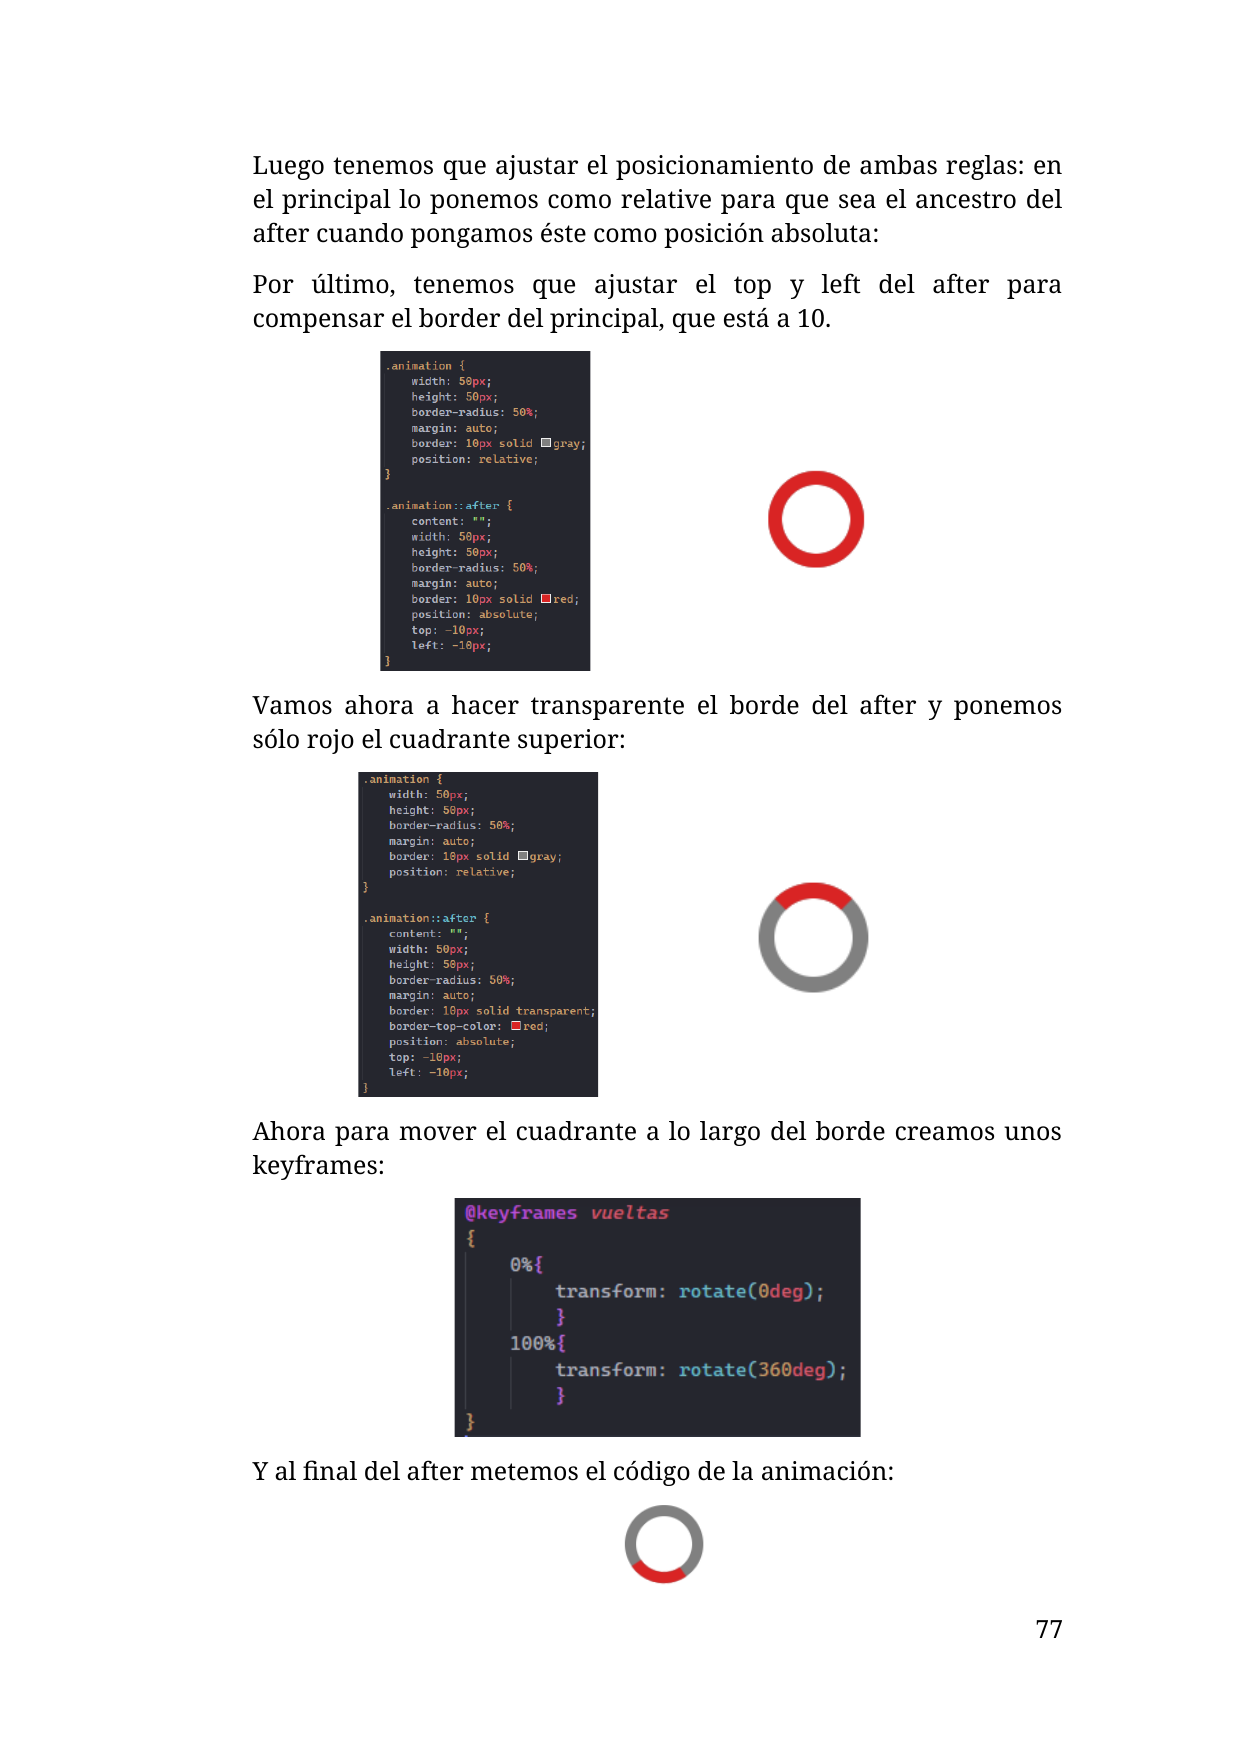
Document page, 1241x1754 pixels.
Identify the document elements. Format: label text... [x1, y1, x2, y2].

picture [737, 468, 882, 576]
text Vamos ahora a hacer transparente el borde del after y ponemos sólo rojo el cuadrante superior: [252, 688, 1063, 756]
picture [723, 872, 903, 1021]
picture [358, 772, 599, 1097]
text Y al final del after metemos el código de la animación: [252, 1453, 1063, 1488]
picture [588, 1504, 728, 1591]
picture [454, 1198, 861, 1437]
text Por último, tenemos que ajustar el top y left del after para compensar el border del principal, que está a 10. [252, 266, 1063, 334]
text Ahora para mover el cuadrante a lo largo del borde creamos unos keyframes: [252, 1113, 1063, 1181]
text Luego tenemos que ajustar el posicionamiento de ambas reglas: en el principal lo ponemos como relative para que sea el ancestro del after cuando pongamos éste como posición absoluta: [252, 148, 1063, 250]
picture [380, 351, 591, 671]
